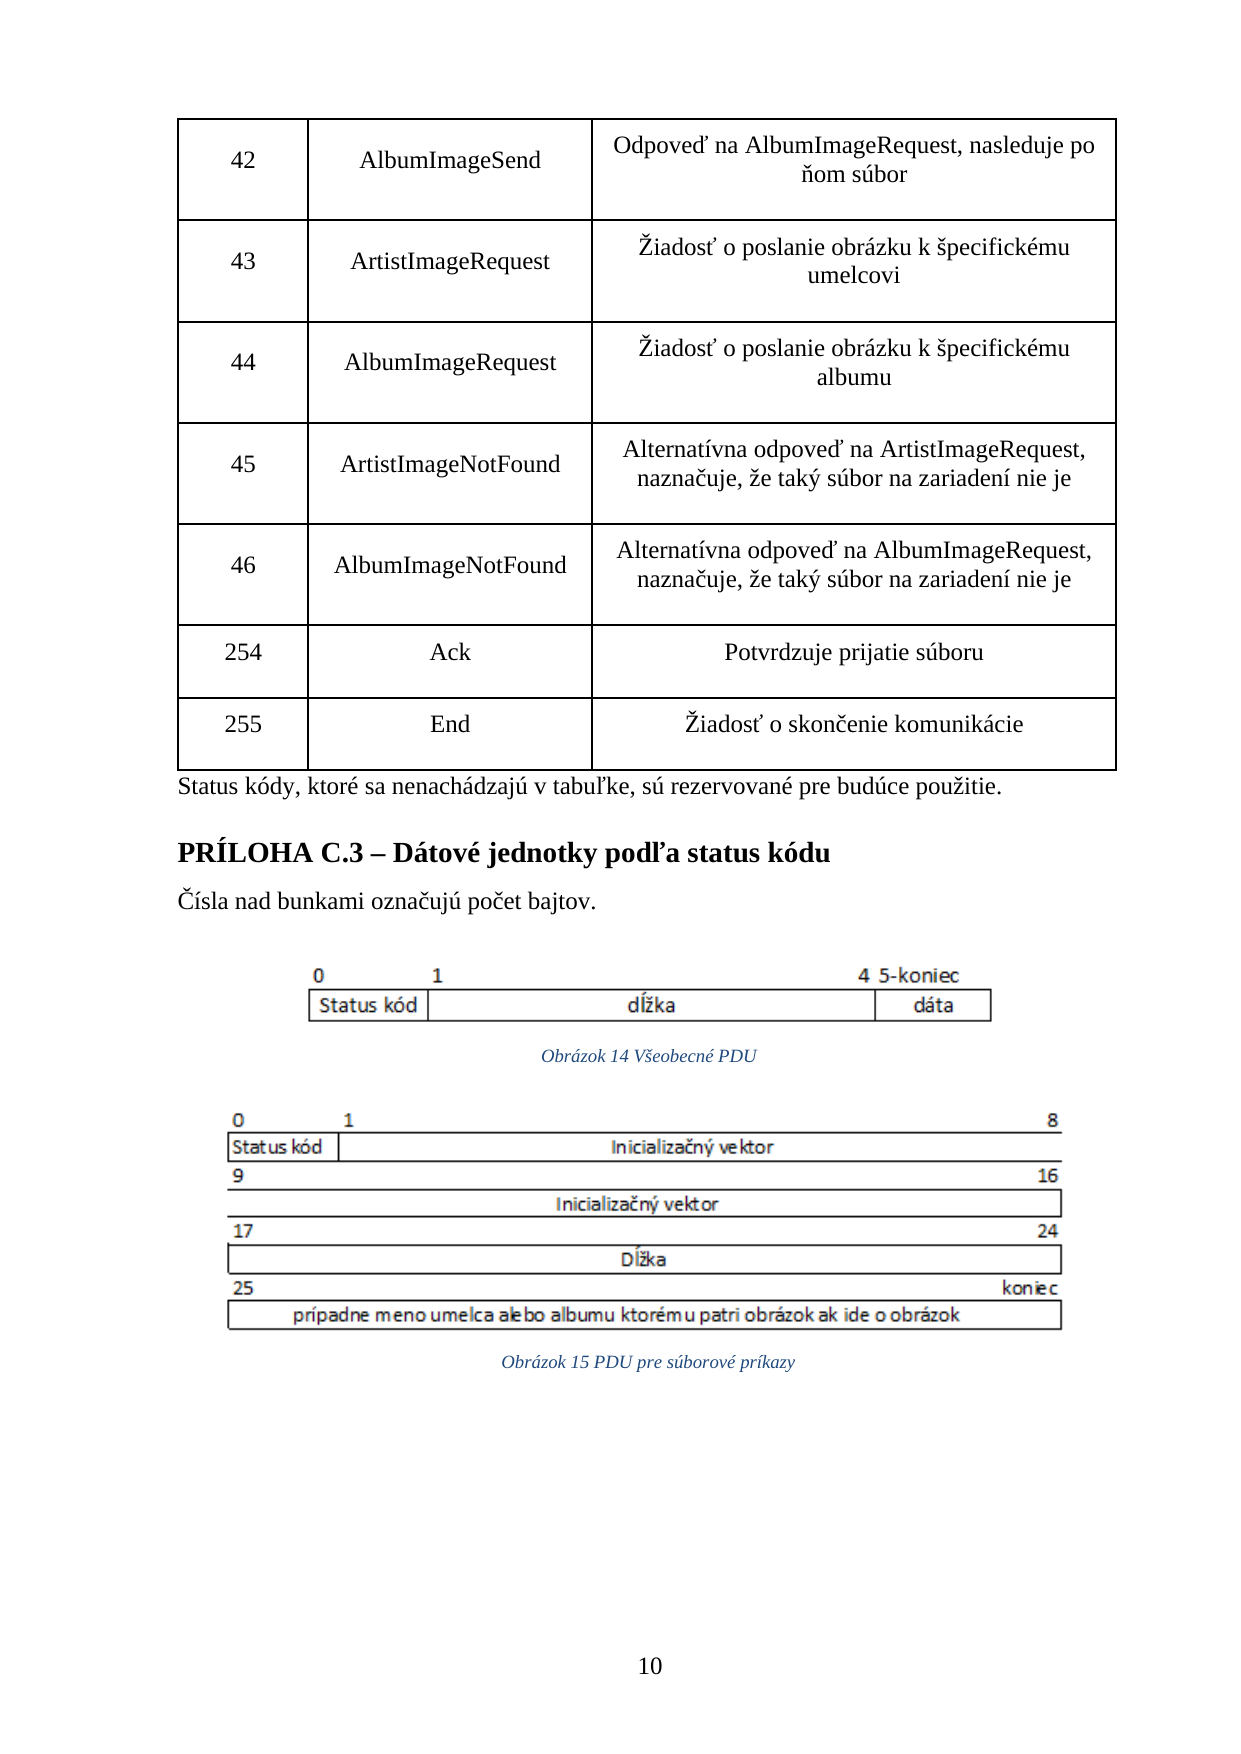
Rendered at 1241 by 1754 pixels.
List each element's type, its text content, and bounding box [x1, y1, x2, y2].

table_cell 45 [179, 424, 307, 523]
table_cell 46 [179, 525, 307, 624]
table_cell Alternatívna odpoveď na AlbumImageRequest, naznačuje, že taký súbor na zariadení nie je [593, 525, 1115, 624]
table_cell Žiadosť o skončenie komunikácie [593, 699, 1115, 769]
table_cell ArtistImageNotFound [309, 424, 591, 523]
text Status kódy, ktoré sa nenachádzajú v tabuľke, sú rezervované pre budúce použitie. [177, 771, 1122, 800]
table_cell 42 [179, 120, 307, 219]
picture [279, 950, 1020, 1036]
text PRÍLOHA C.3 – Dátové jednotky podľa status kódu [177, 835, 1122, 869]
table_cell 255 [179, 699, 307, 769]
table_cell AlbumImageSend [309, 120, 591, 219]
table_cell Ack [309, 626, 591, 697]
table_cell Žiadosť o poslanie obrázku k špecifickému umelcovi [593, 221, 1115, 321]
table_cell Potvrdzuje prijatie súboru [593, 626, 1115, 697]
table_cell AlbumImageNotFound [309, 525, 591, 624]
table_cell 43 [179, 221, 307, 321]
table_cell AlbumImageRequest [309, 323, 591, 422]
table_cell 44 [179, 323, 307, 422]
table_cell Alternatívna odpoveď na ArtistImageRequest, naznačuje, že taký súbor na zariadení nie je [593, 424, 1115, 523]
picture [216, 1103, 1083, 1342]
table_cell End [309, 699, 591, 769]
table_cell 254 [179, 626, 307, 697]
table_cell Odpoveď na AlbumImageRequest, nasleduje po ňom súbor [593, 120, 1115, 219]
table_cell ArtistImageRequest [309, 221, 591, 321]
text Čísla nad bunkami označujú počet bajtov. [177, 886, 1122, 914]
table_cell Žiadosť o poslanie obrázku k špecifickému albumu [593, 323, 1115, 422]
